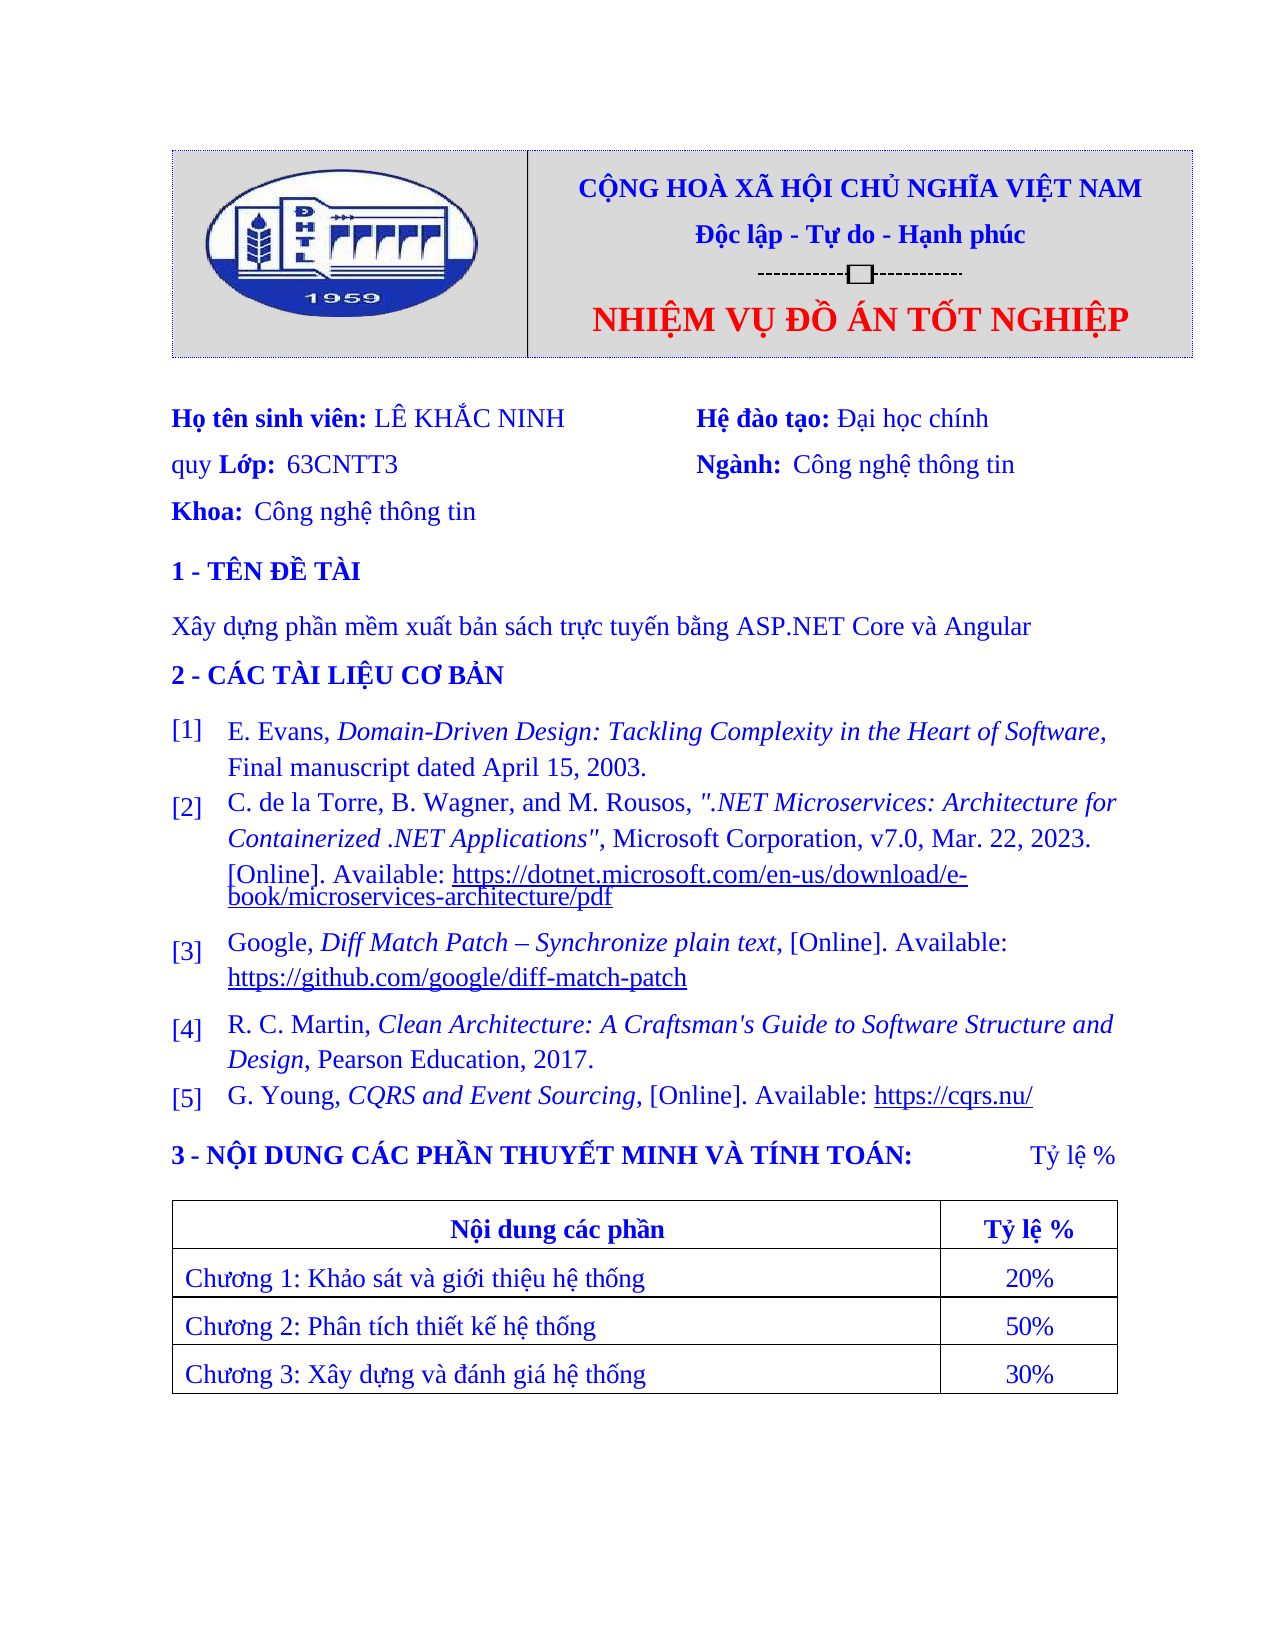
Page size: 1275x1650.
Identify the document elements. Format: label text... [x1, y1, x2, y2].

subtitle - CÁC TÀI LIỆU CƠ BẢN [171, 659, 1237, 690]
table_header Tỷ lệ % [941, 1201, 1117, 1248]
table_cell 20% [941, 1249, 1117, 1296]
table_cell Chương 3: Xây dựng và đánh giá hệ thống [173, 1345, 940, 1392]
table_cell [2] [167, 785, 214, 910]
table_cell Chương 1: Khảo sát và giới thiệu hệ thống [173, 1249, 940, 1296]
text Họ tên sinh viên: LÊ KHẮC NINH Hệ đào tạo: Đại học chính quy Lớp: 63CNTT3 Ngành: Công nghệ thông tin Khoa: Công nghệ thông tin [171, 402, 1032, 526]
table_header E. Evans, Domain-Driven Design: Tackling Complexity in the Heart of Software, Final manuscript dated April 15, 2003. [215, 715, 1121, 785]
text Xây dựng phần mềm xuất bản sách trực tuyến bằng ASP.NET Core và Angular [171, 610, 1237, 641]
table_cell 50% [941, 1298, 1117, 1344]
table_cell [4] [167, 993, 214, 1078]
table_cell C. de la Torre, B. Wagner, and M. Rousos, ".NET Microservices: Architecture for Containerized .NET Applications", Microsoft Corporation, v7.0, Mar. 22, 2023. [Online]. Available: https://dotnet.microsoft.com/en-us/download/e- book/microservices-architecture/pdf [215, 785, 1121, 910]
table_cell G. Young, CQRS and Event Sourcing, [Online]. Available: https://cqrs.nu/ [215, 1078, 1121, 1115]
table_cell Google, Diff Match Patch – Synchronize plain text, [Online]. Available: https://github.com/google/diff-match-patch [215, 910, 1121, 992]
table_cell Chương 2: Phân tích thiết kế hệ thống [173, 1298, 940, 1344]
table_header Nội dung các phần [173, 1201, 940, 1248]
table_cell 30% [941, 1345, 1117, 1392]
subtitle - TÊN ĐỀ TÀI [171, 554, 1237, 586]
table_cell R. C. Martin, Clean Architecture: A Craftsman's Guide to Software Structure and Design, Pearson Education, 2017. [215, 993, 1121, 1078]
table_cell [3] [167, 910, 214, 992]
picture [205, 169, 478, 317]
table_header [1] [167, 715, 214, 785]
table_cell [5] [167, 1078, 214, 1115]
list - NỘI DUNG CÁC PHẦN THUYẾT MINH VÀ TÍNH TOÁN: Tỷ lệ % [171, 1139, 1237, 1170]
